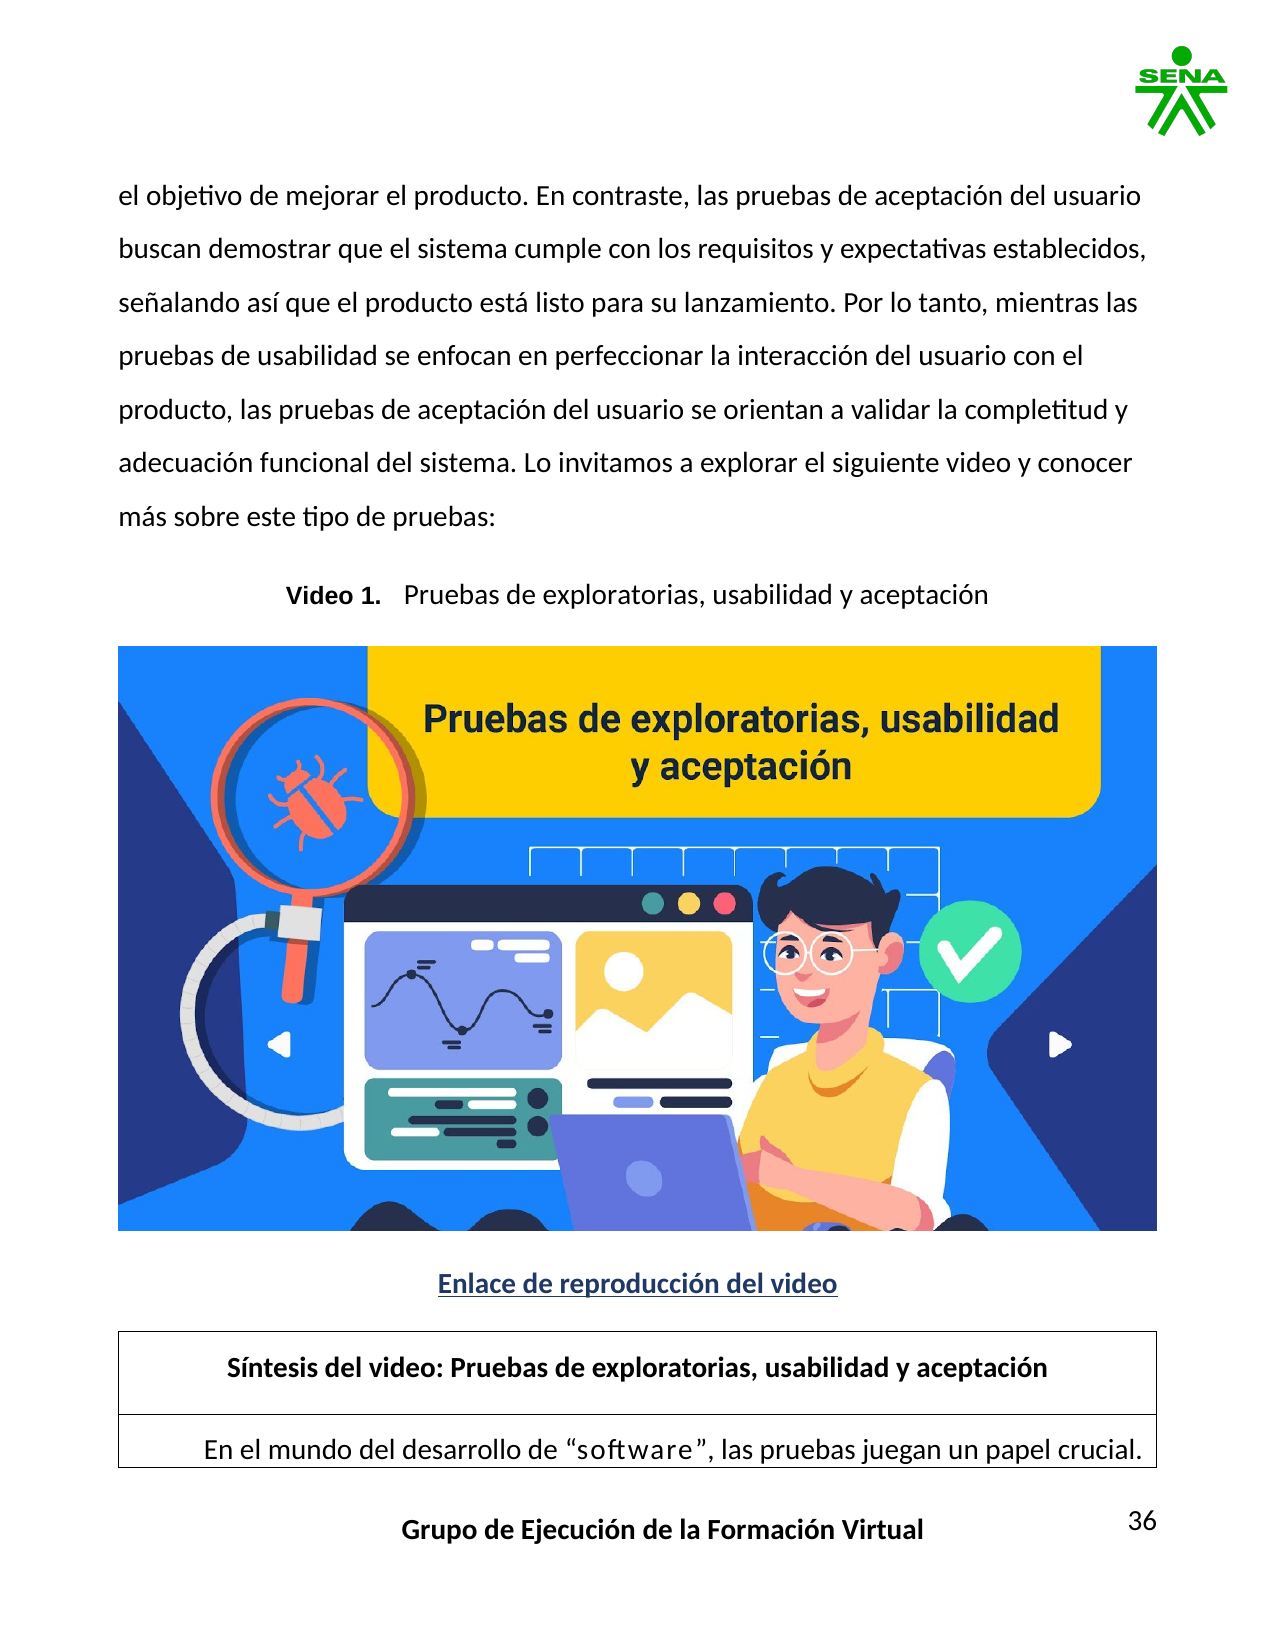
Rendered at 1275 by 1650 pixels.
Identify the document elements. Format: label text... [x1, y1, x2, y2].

picture [1135, 46, 1228, 136]
table_header Síntesis del video: Pruebas de exploratorias, usabilidad y aceptación [119, 1332, 1156, 1413]
text Enlace de reproducción del video [118, 1265, 1157, 1301]
text Pruebas de exploratorias, usabilidad y aceptación [118, 576, 1157, 612]
picture [118, 646, 1157, 1231]
